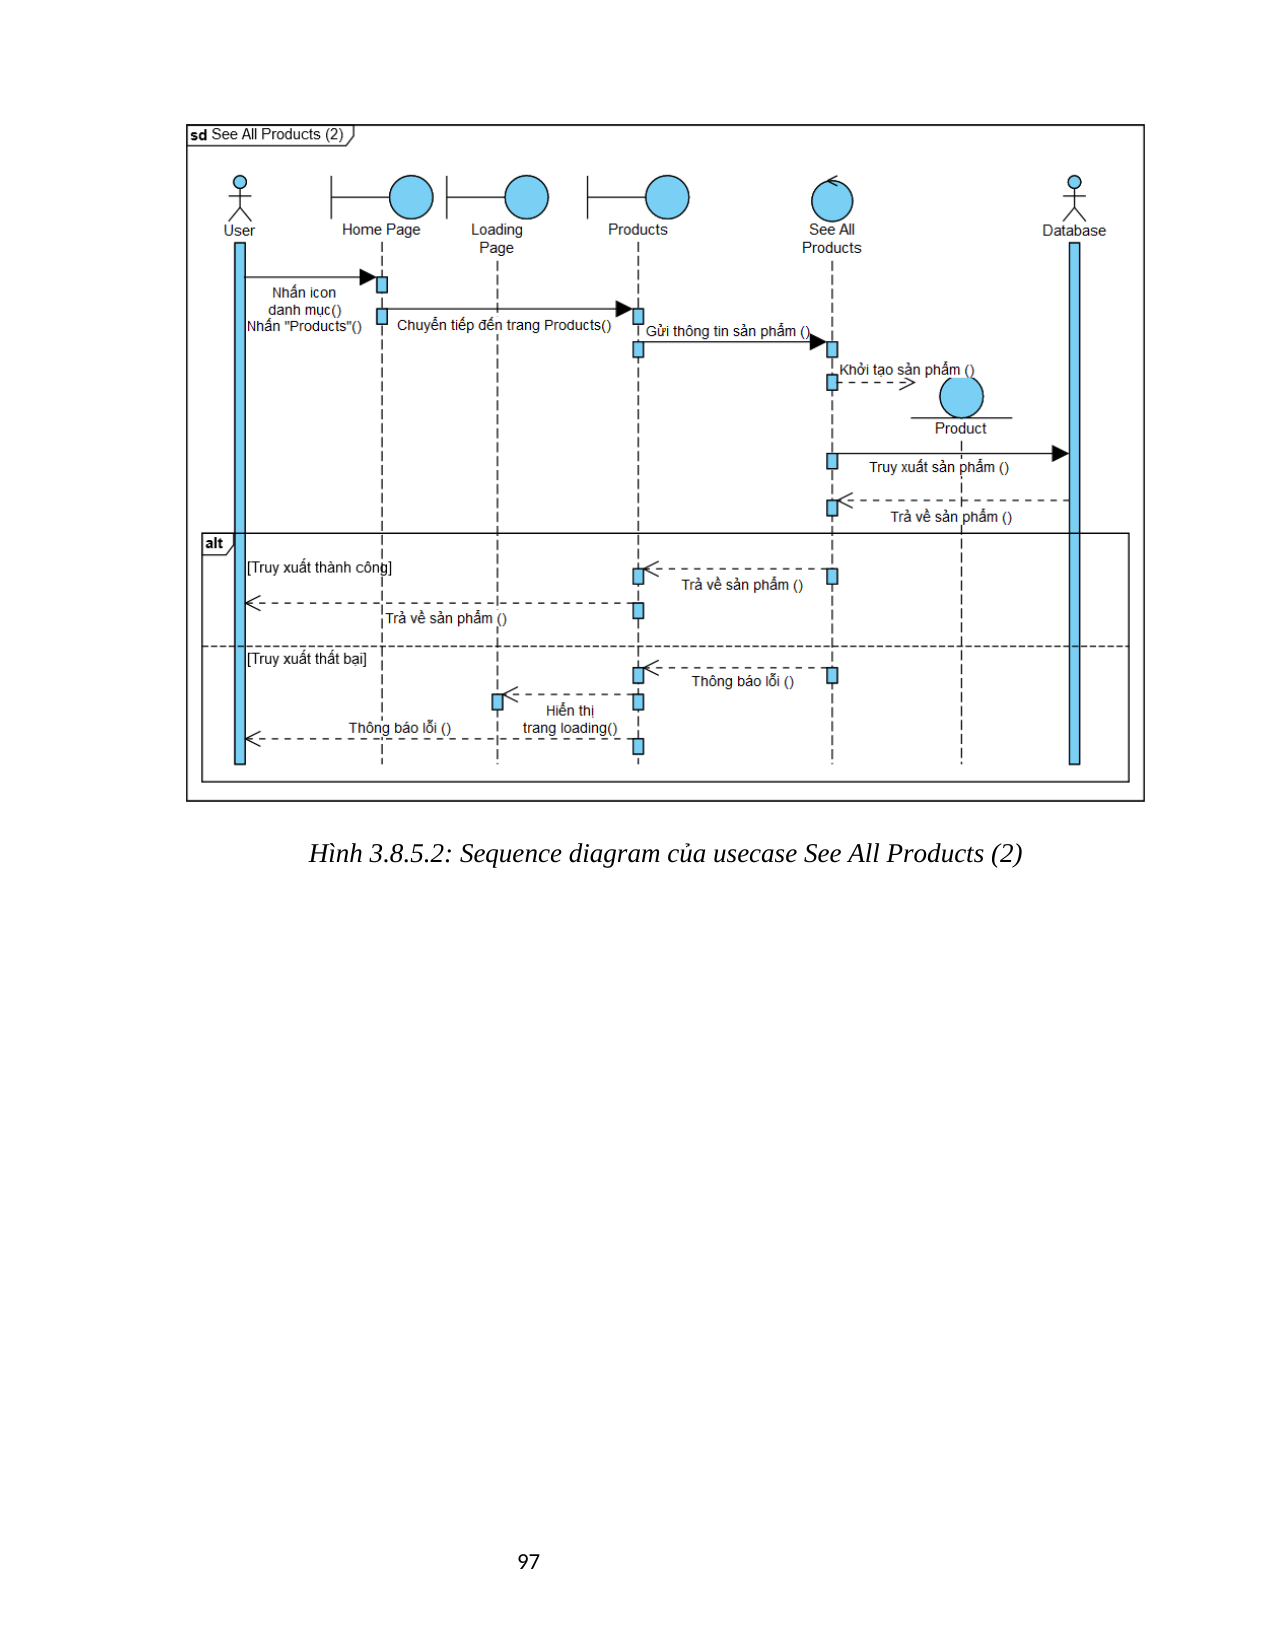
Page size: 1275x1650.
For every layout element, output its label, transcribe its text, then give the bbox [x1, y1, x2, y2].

text Hình 3.8.5.2: Sequence diagram của usecase See All Products (2) [177, 837, 1157, 868]
picture [177, 118, 1156, 811]
